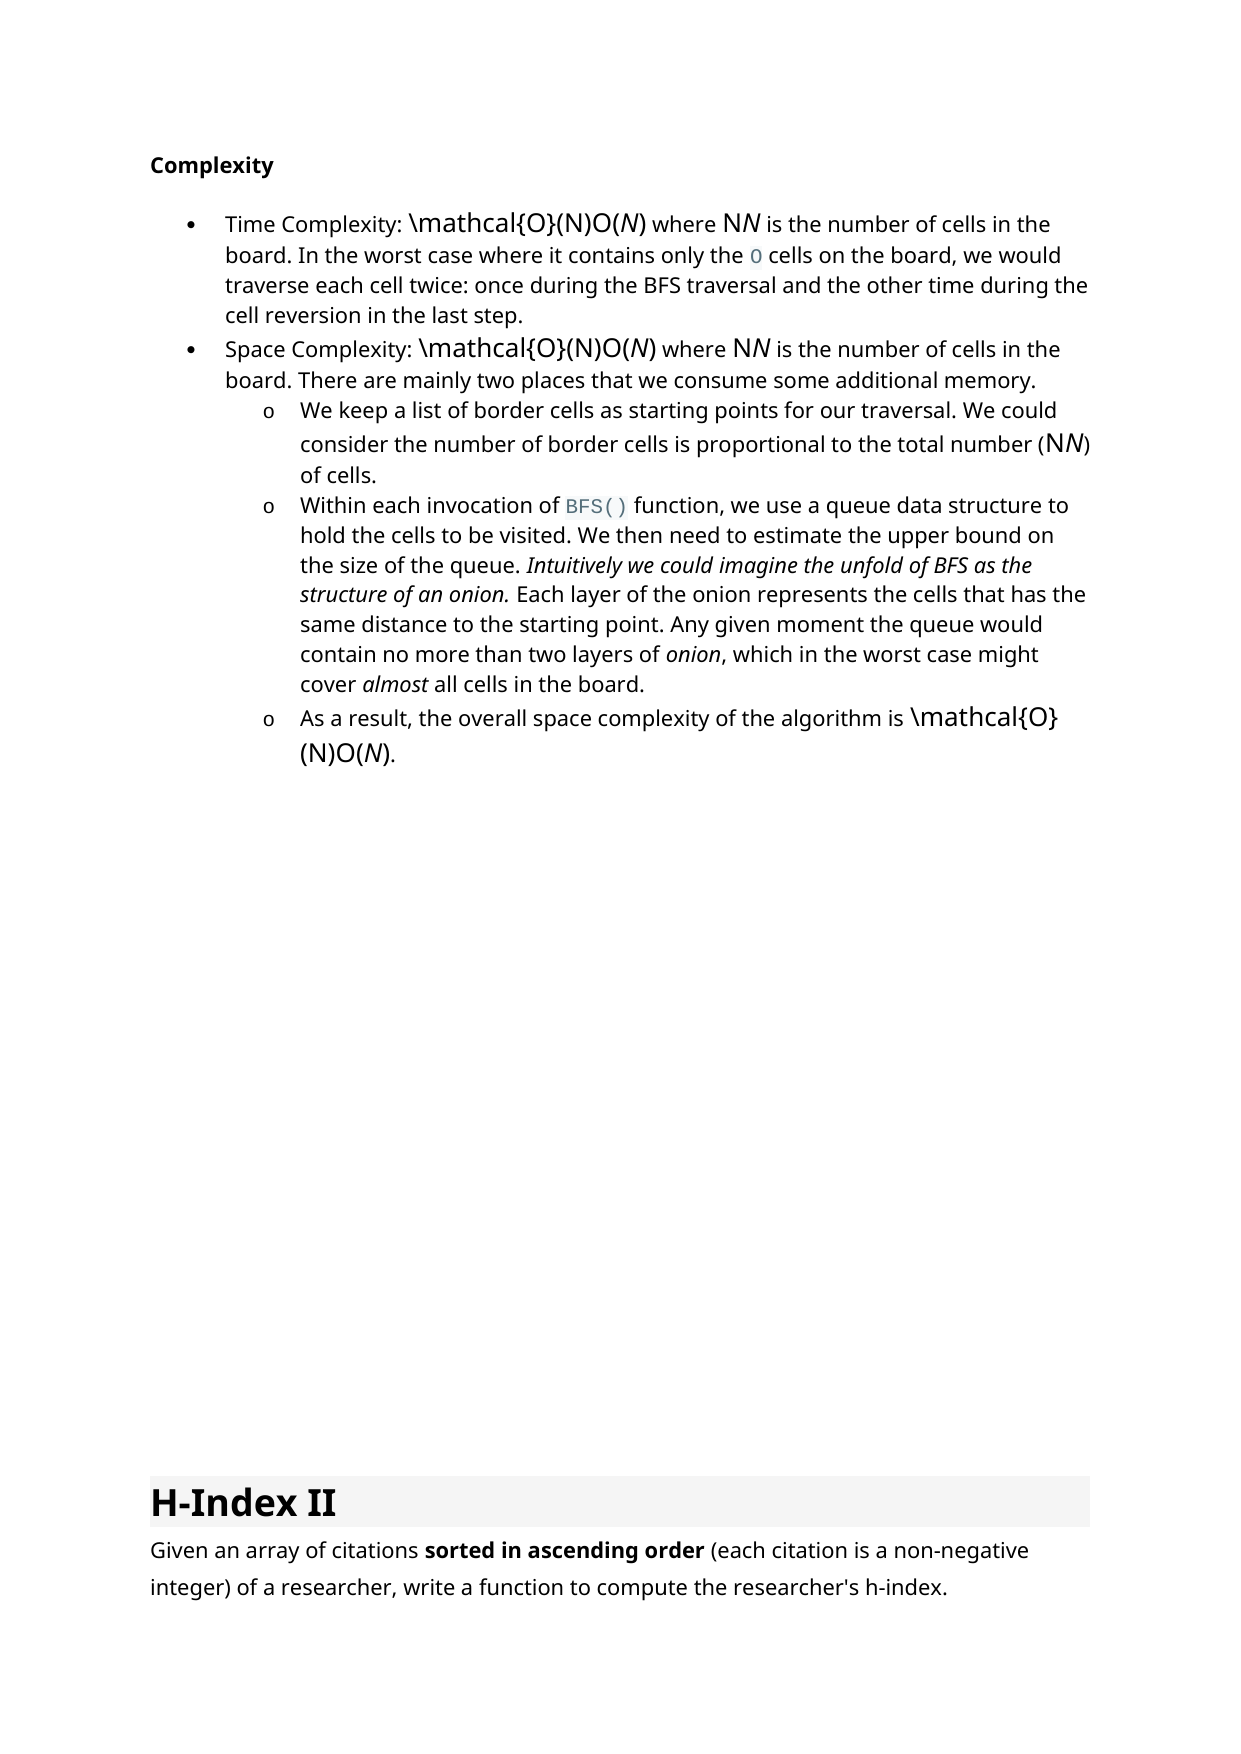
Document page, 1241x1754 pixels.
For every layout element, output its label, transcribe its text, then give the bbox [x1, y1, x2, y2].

list Space Complexity: \mathcal{O}(N)O(N) where NN is the number of cells in the board. There are mainly two places that we consume some additional memory. [187, 330, 1090, 395]
list Time Complexity: \mathcal{O}(N)O(N) where NN is the number of cells in the board. In the worst case where it contains only the O cells on the board, we would traverse each cell twice: once during the BFS traversal and the other time during the cell reversion in the last step. [187, 205, 1090, 330]
list We keep a list of border cells as starting points for our traversal. We could consider the number of border cells is proportional to the total number (NN) of cells. [262, 395, 1090, 490]
text Given an array of citations sorted in ascending order (each citation is a non-negative integer) of a researcher, write a function to compute the researcher's h-index. [150, 1527, 1090, 1602]
list As a result, the overall space complexity of the algorithm is \mathcal{O}(N)O(N). [262, 699, 1090, 770]
list Within each invocation of BFS() function, we use a queue data structure to hold the cells to be visited. We then need to estimate the upper bound on the size of the queue. Intuitively we could imagine the unfold of BFS as the structure of an onion. Each layer of the onion represents the cells that has the same distance to the starting point. Any given moment the queue would contain no more than two layers of onion, which in the worst case might cover almost all cells in the board. [262, 490, 1090, 699]
text Complexity [150, 150, 1090, 180]
text H-Index II [150, 1476, 1090, 1527]
